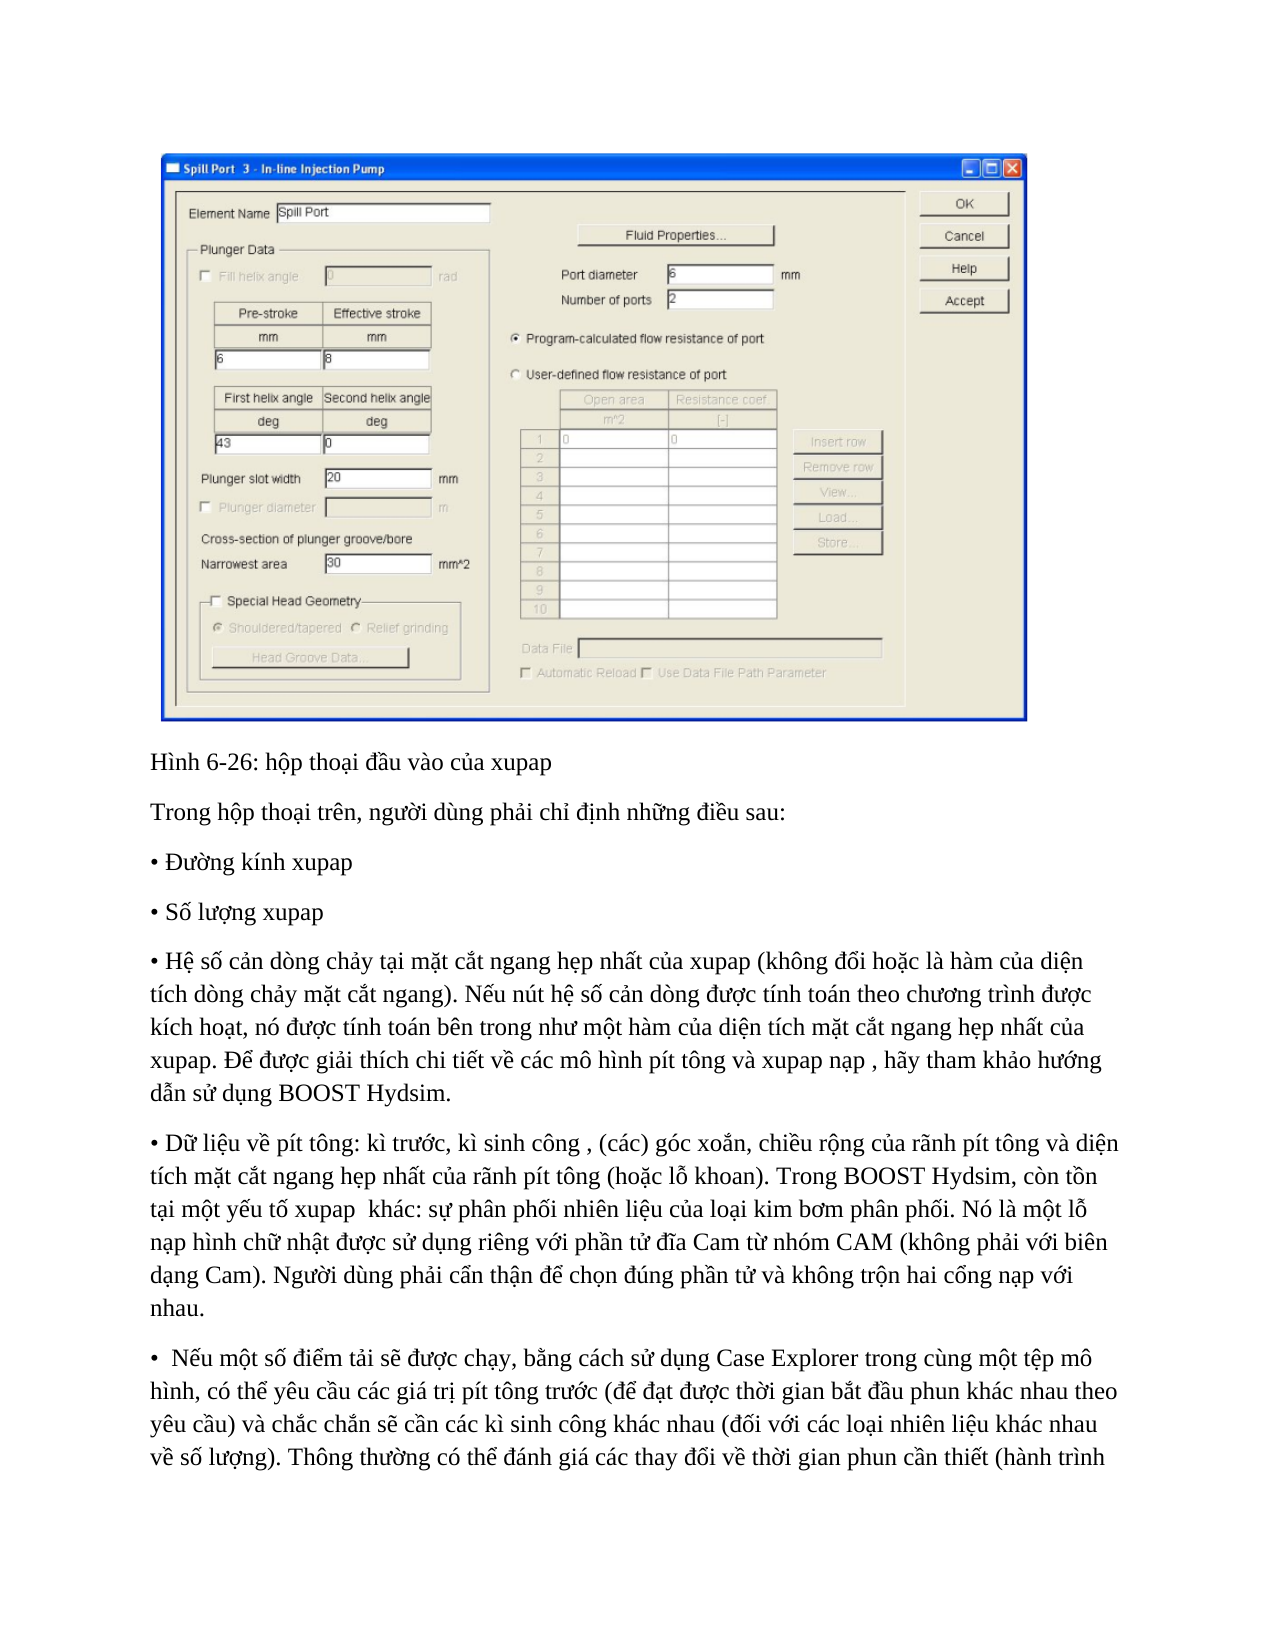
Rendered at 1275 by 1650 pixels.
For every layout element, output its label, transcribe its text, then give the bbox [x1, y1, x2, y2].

text • Đường kính xupap [150, 847, 1125, 876]
text • Dữ liệu về pít tông: kì trước, kì sinh công , (các) góc xoắn, chiều rộng của rãnh pít tông và diện tích mặt cắt ngang hẹp nhất của rãnh pít tông (hoặc lỗ khoan). Trong BOOST Hydsim, còn tồn tại một yếu tố xupap khác: sự phân phối nhiên liệu của loại kim bơm phân phối. Nó là một lỗ nạp hình chữ nhật được sử dụng riêng với phần tử đĩa Cam từ nhóm CAM (không phải với biên dạng Cam). Người dùng phải cẩn thận để chọn đúng phần tử và không trộn hai cổng nạp với nhau. [150, 1128, 1125, 1322]
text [150, 1343, 1125, 1471]
text • Hệ số cản dòng chảy tại mặt cắt ngang hẹp nhất của xupap (không đổi hoặc là hàm của diện tích dòng chảy mặt cắt ngang). Nếu nút hệ số cản dòng được tính toán theo chương trình được kích hoạt, nó được tính toán bên trong như một hàm của diện tích mặt cắt ngang hẹp nhất của xupap. Để được giải thích chi tiết về các mô hình pít tông và xupap nạp , hãy tham khảo hướng dẫn sử dụng BOOST Hydsim. [150, 946, 1125, 1107]
text • Số lượng xupap [150, 897, 1125, 925]
picture [150, 150, 1035, 727]
text Trong hộp thoại trên, người dùng phải chỉ định những điều sau: [150, 797, 1125, 826]
text Hình 6-26: hộp thoại đầu vào của xupap [150, 747, 1125, 776]
